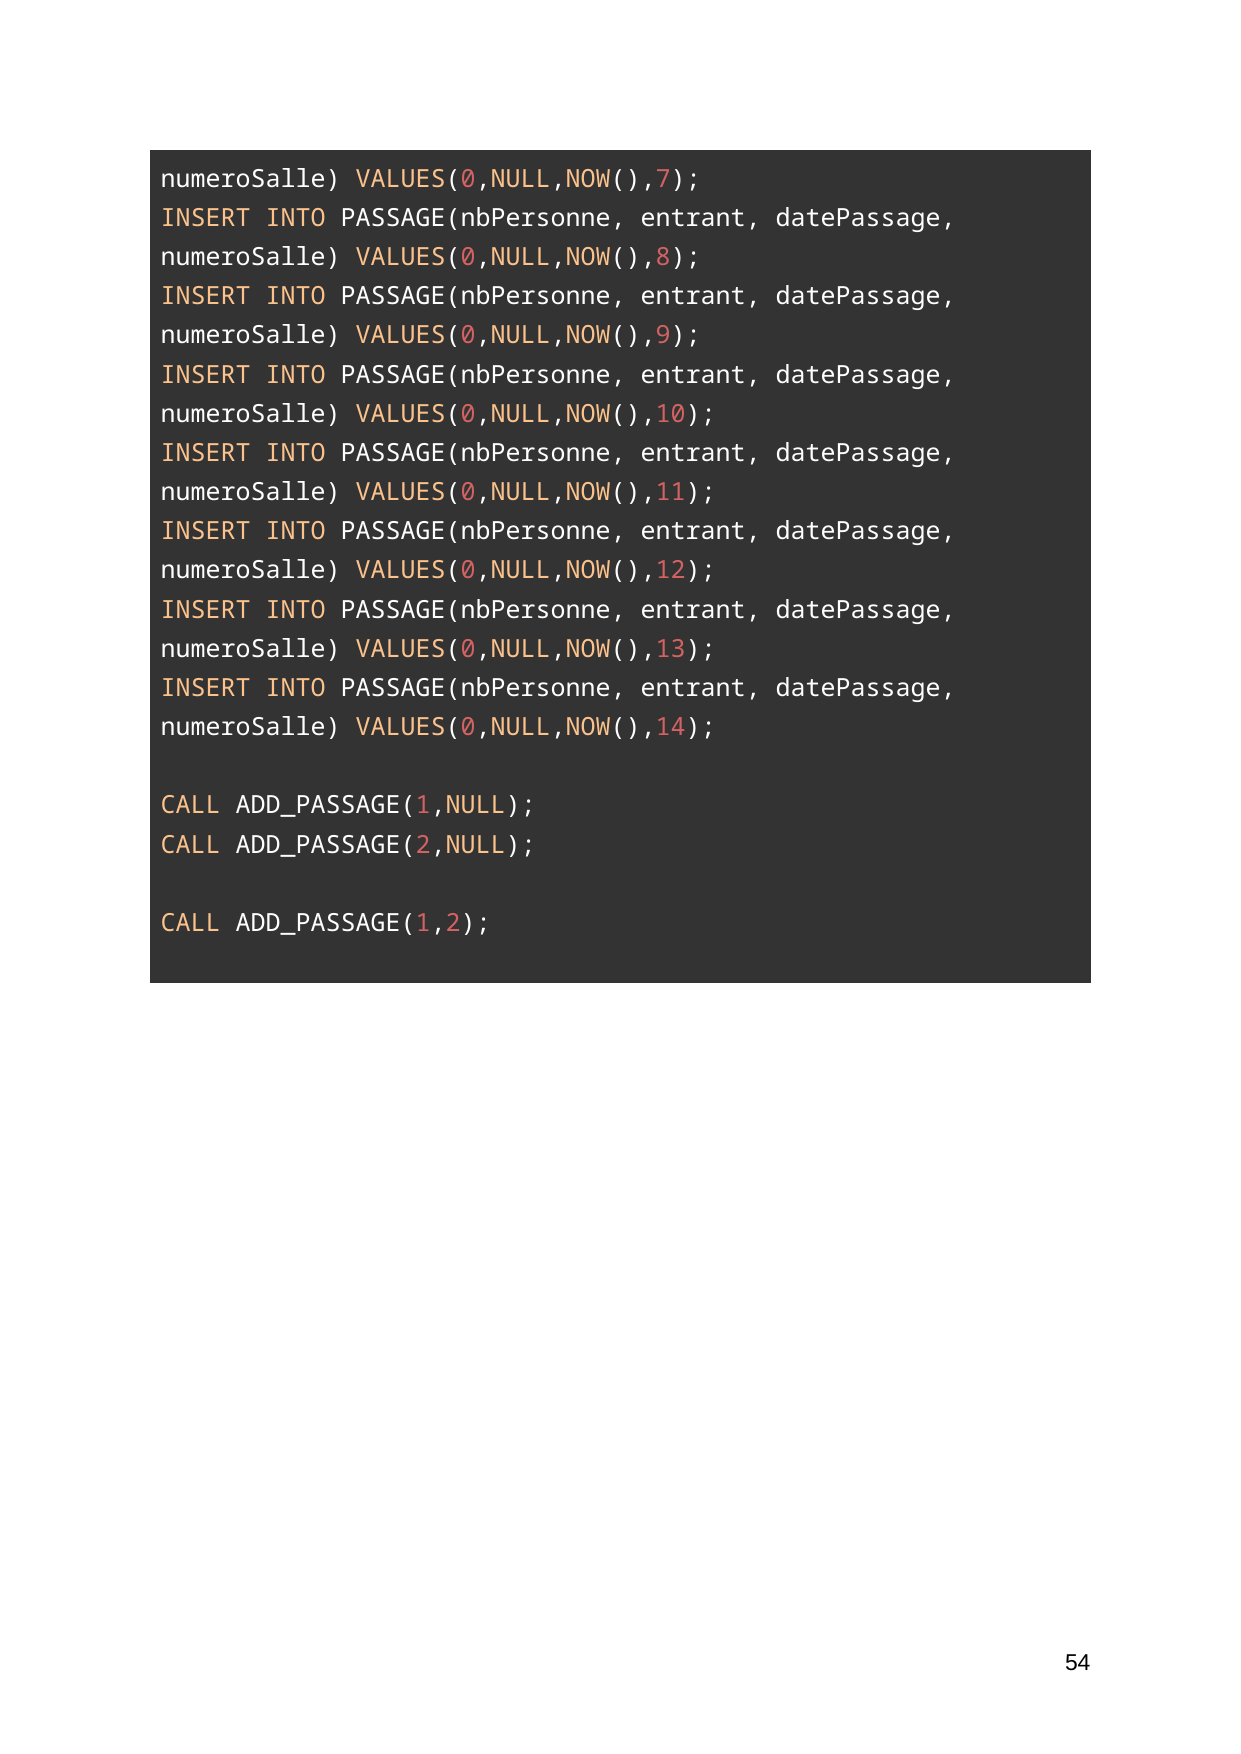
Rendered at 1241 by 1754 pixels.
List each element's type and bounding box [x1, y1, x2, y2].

table_header [150, 150, 1091, 983]
